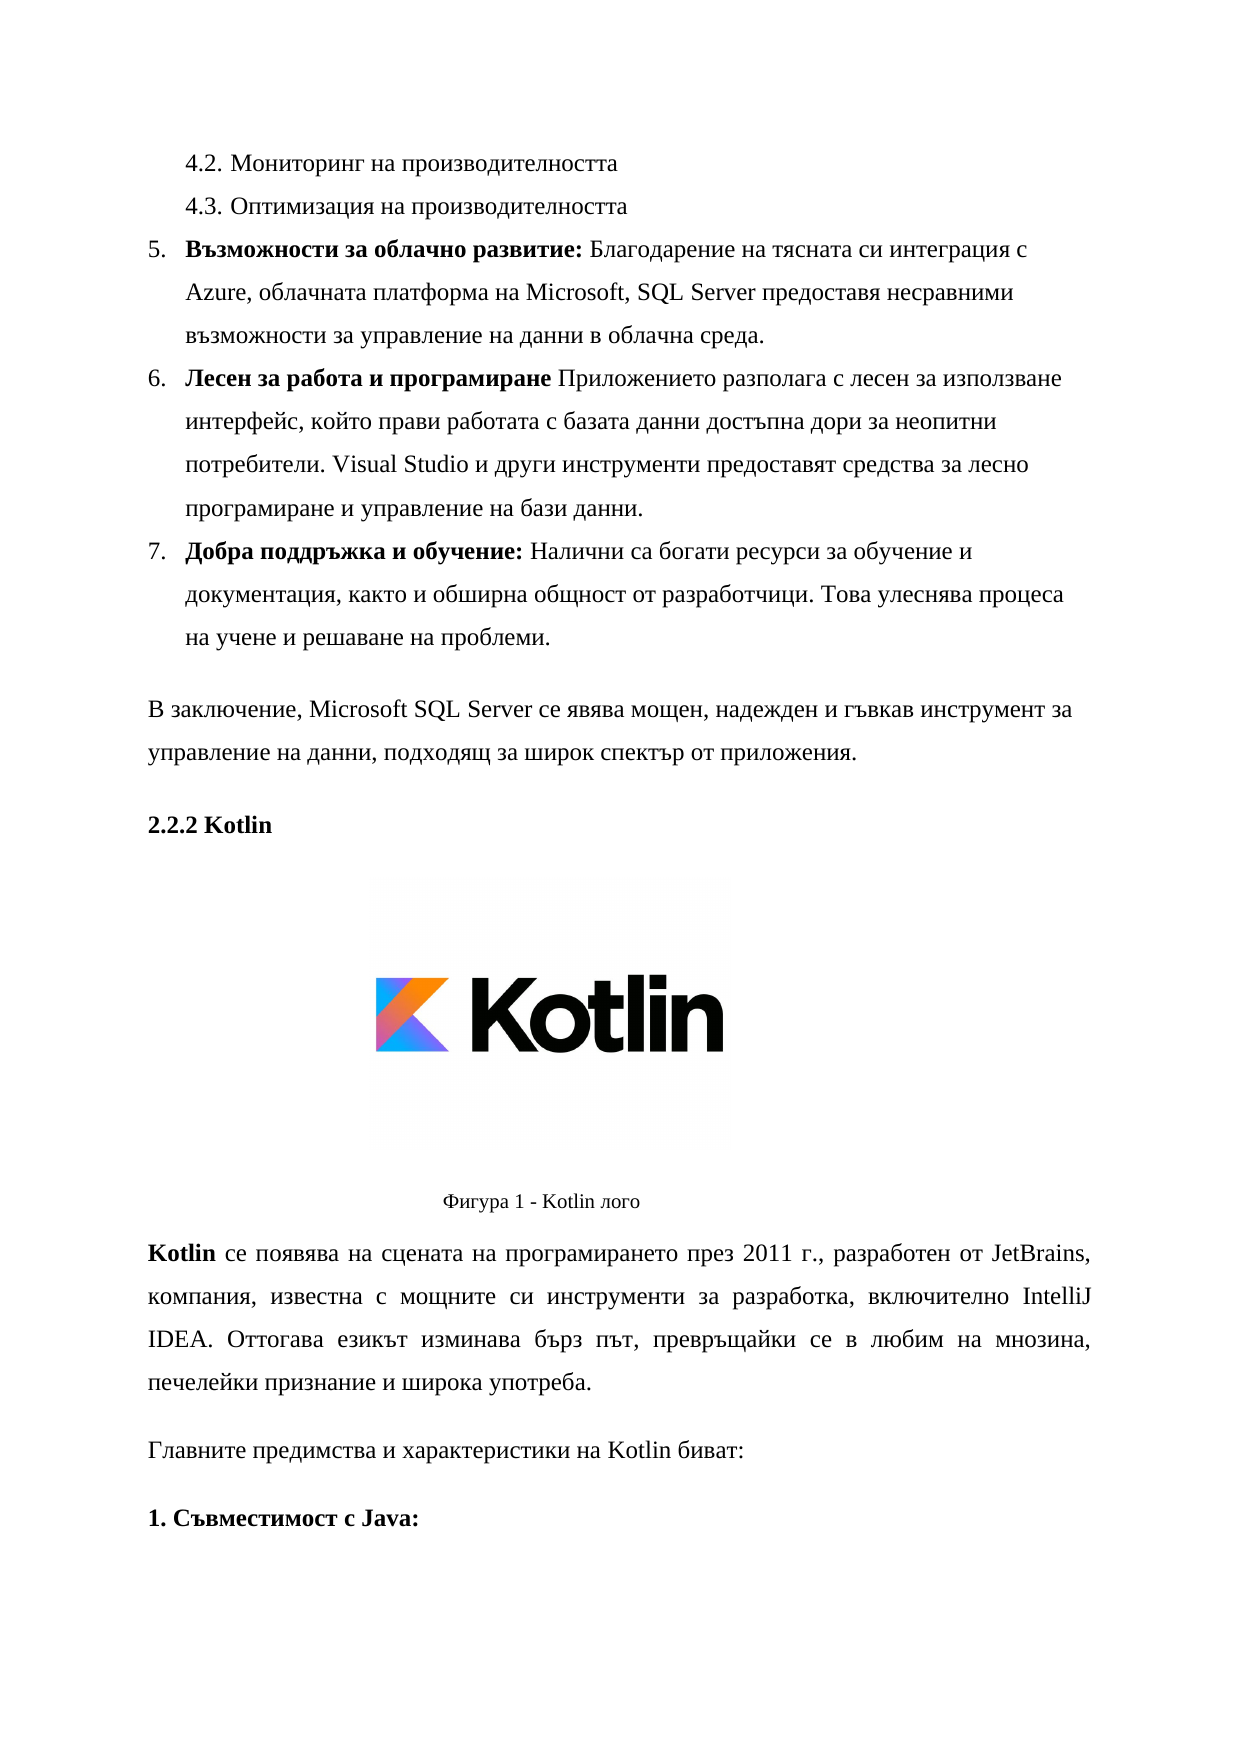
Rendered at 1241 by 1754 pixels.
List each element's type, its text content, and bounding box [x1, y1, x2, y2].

list Добра поддръжка и обучение: Налични са богати ресурси за обучение и документация, както и обширна общност от разработчици. Това улеснява процеса на учене и решаване на проблеми. [148, 536, 1093, 651]
picture [368, 877, 731, 1150]
list Лесен за работа и програмиране Приложението разполага с лесен за използване интерфейс, който прави работата с базата данни достъпна дори за неопитни потребители. Visual Studio и други инструменти предоставят средства за лесно програмиране и управление на бази данни. [148, 363, 1093, 521]
subtitle 2.2.2 Kotlin [148, 810, 1093, 838]
text 1. Съвместимост с Java: [148, 1503, 1093, 1532]
list Оптимизация на производителността [185, 191, 1093, 219]
list Възможности за облачно развитие: Благодарение на тясната си интеграция с Azure, облачната платформа на Microsoft, SQL Server предоставя несравними възможности за управление на данни в облачна среда. [148, 234, 1093, 349]
text В заключение, Microsoft SQL Server се явява мощен, надежден и гъвкав инструмент за управление на данни, подходящ за широк спектър от приложения. [148, 694, 1093, 766]
list Мониторинг на производителността [185, 148, 1093, 176]
text Фигура 1 - Kotlin лого [368, 1189, 1093, 1213]
text Kotlin се появява на сцената на програмирането през 2011 г., разработен от JetBrains, компания, известна с мощните си инструменти за разработка, включително IntelliJ IDEA. Оттогава езикът изминава бърз път, превръщайки се в любим на мнозина, печелейки признание и широка употреба. [148, 1238, 1093, 1396]
text Главните предимства и характеристики на Kotlin биват: [148, 1435, 1093, 1464]
